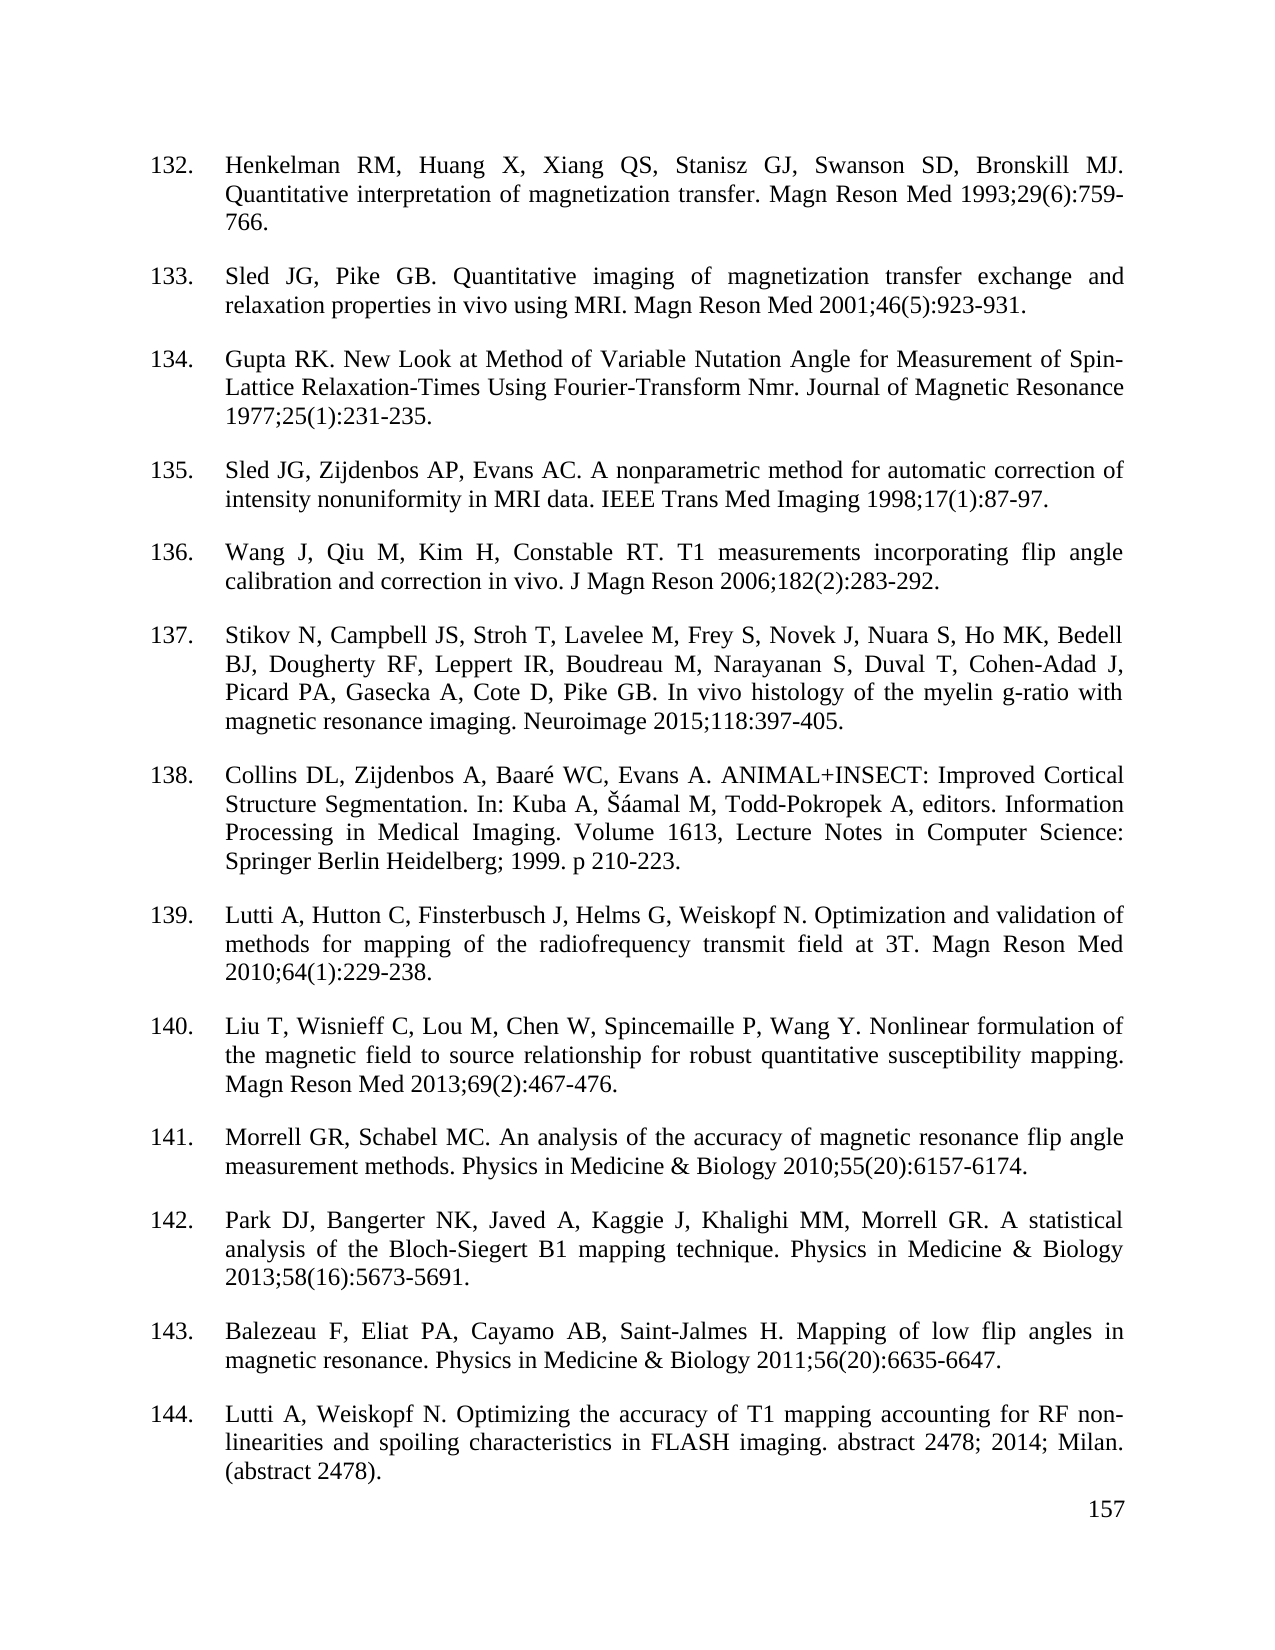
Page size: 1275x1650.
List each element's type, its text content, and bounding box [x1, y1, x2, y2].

text 137. Stikov N, Campbell JS, Stroh T, Lavelee M, Frey S, Novek J, Nuara S, Ho MK, Bedell BJ, Dougherty RF, Leppert IR, Boudreau M, Narayanan S, Duval T, Cohen-Adad J, Picard PA, Gasecka A, Cote D, Pike GB. In vivo histology of the myelin g-ratio with magnetic resonance imaging. Neuroimage 2015;118:397-405. [150, 620, 1125, 735]
text 144. Lutti A, Weiskopf N. Optimizing the accuracy of T1 mapping accounting for RF non-linearities and spoiling characteristics in FLASH imaging. abstract 2478; 2014; Milan. (abstract 2478). [150, 1399, 1125, 1485]
text 139. Lutti A, Hutton C, Finsterbusch J, Helms G, Weiskopf N. Optimization and validation of methods for mapping of the radiofrequency transmit field at 3T. Magn Reson Med 2010;64(1):229-238. [150, 900, 1125, 986]
text 142. Park DJ, Bangerter NK, Javed A, Kaggie J, Khalighi MM, Morrell GR. A statistical analysis of the Bloch-Siegert B1 mapping technique. Physics in Medicine & Biology 2013;58(16):5673-5691. [150, 1205, 1125, 1291]
text 133. Sled JG, Pike GB. Quantitative imaging of magnetization transfer exchange and relaxation properties in vivo using MRI. Magn Reson Med 2001;46(5):923-931. [150, 261, 1125, 319]
text 140. Liu T, Wisnieff C, Lou M, Chen W, Spincemaille P, Wang Y. Nonlinear formulation of the magnetic field to source relationship for robust quantitative susceptibility mapping. Magn Reson Med 2013;69(2):467-476. [150, 1011, 1125, 1097]
text 132. Henkelman RM, Huang X, Xiang QS, Stanisz GJ, Swanson SD, Bronskill MJ. Quantitative interpretation of magnetization transfer. Magn Reson Med 1993;29(6):759-766. [150, 150, 1125, 236]
text 138. Collins DL, Zijdenbos A, Baaré WC, Evans A. ANIMAL+INSECT: Improved Cortical Structure Segmentation. In: Kuba A, Šáamal M, Todd-Pokropek A, editors. Information Processing in Medical Imaging. Volume 1613, Lecture Notes in Computer Science: Springer Berlin Heidelberg; 1999. p 210-223. [150, 760, 1125, 875]
text 136. Wang J, Qiu M, Kim H, Constable RT. T1 measurements incorporating flip angle calibration and correction in vivo. J Magn Reson 2006;182(2):283-292. [150, 537, 1125, 595]
text 141. Morrell GR, Schabel MC. An analysis of the accuracy of magnetic resonance flip angle measurement methods. Physics in Medicine & Biology 2010;55(20):6157-6174. [150, 1122, 1125, 1180]
text 143. Balezeau F, Eliat PA, Cayamo AB, Saint-Jalmes H. Mapping of low flip angles in magnetic resonance. Physics in Medicine & Biology 2011;56(20):6635-6647. [150, 1316, 1125, 1374]
text 134. Gupta RK. New Look at Method of Variable Nutation Angle for Measurement of Spin-Lattice Relaxation-Times Using Fourier-Transform Nmr. Journal of Magnetic Resonance 1977;25(1):231-235. [150, 344, 1125, 430]
text 135. Sled JG, Zijdenbos AP, Evans AC. A nonparametric method for automatic correction of intensity nonuniformity in MRI data. IEEE Trans Med Imaging 1998;17(1):87-97. [150, 455, 1125, 512]
